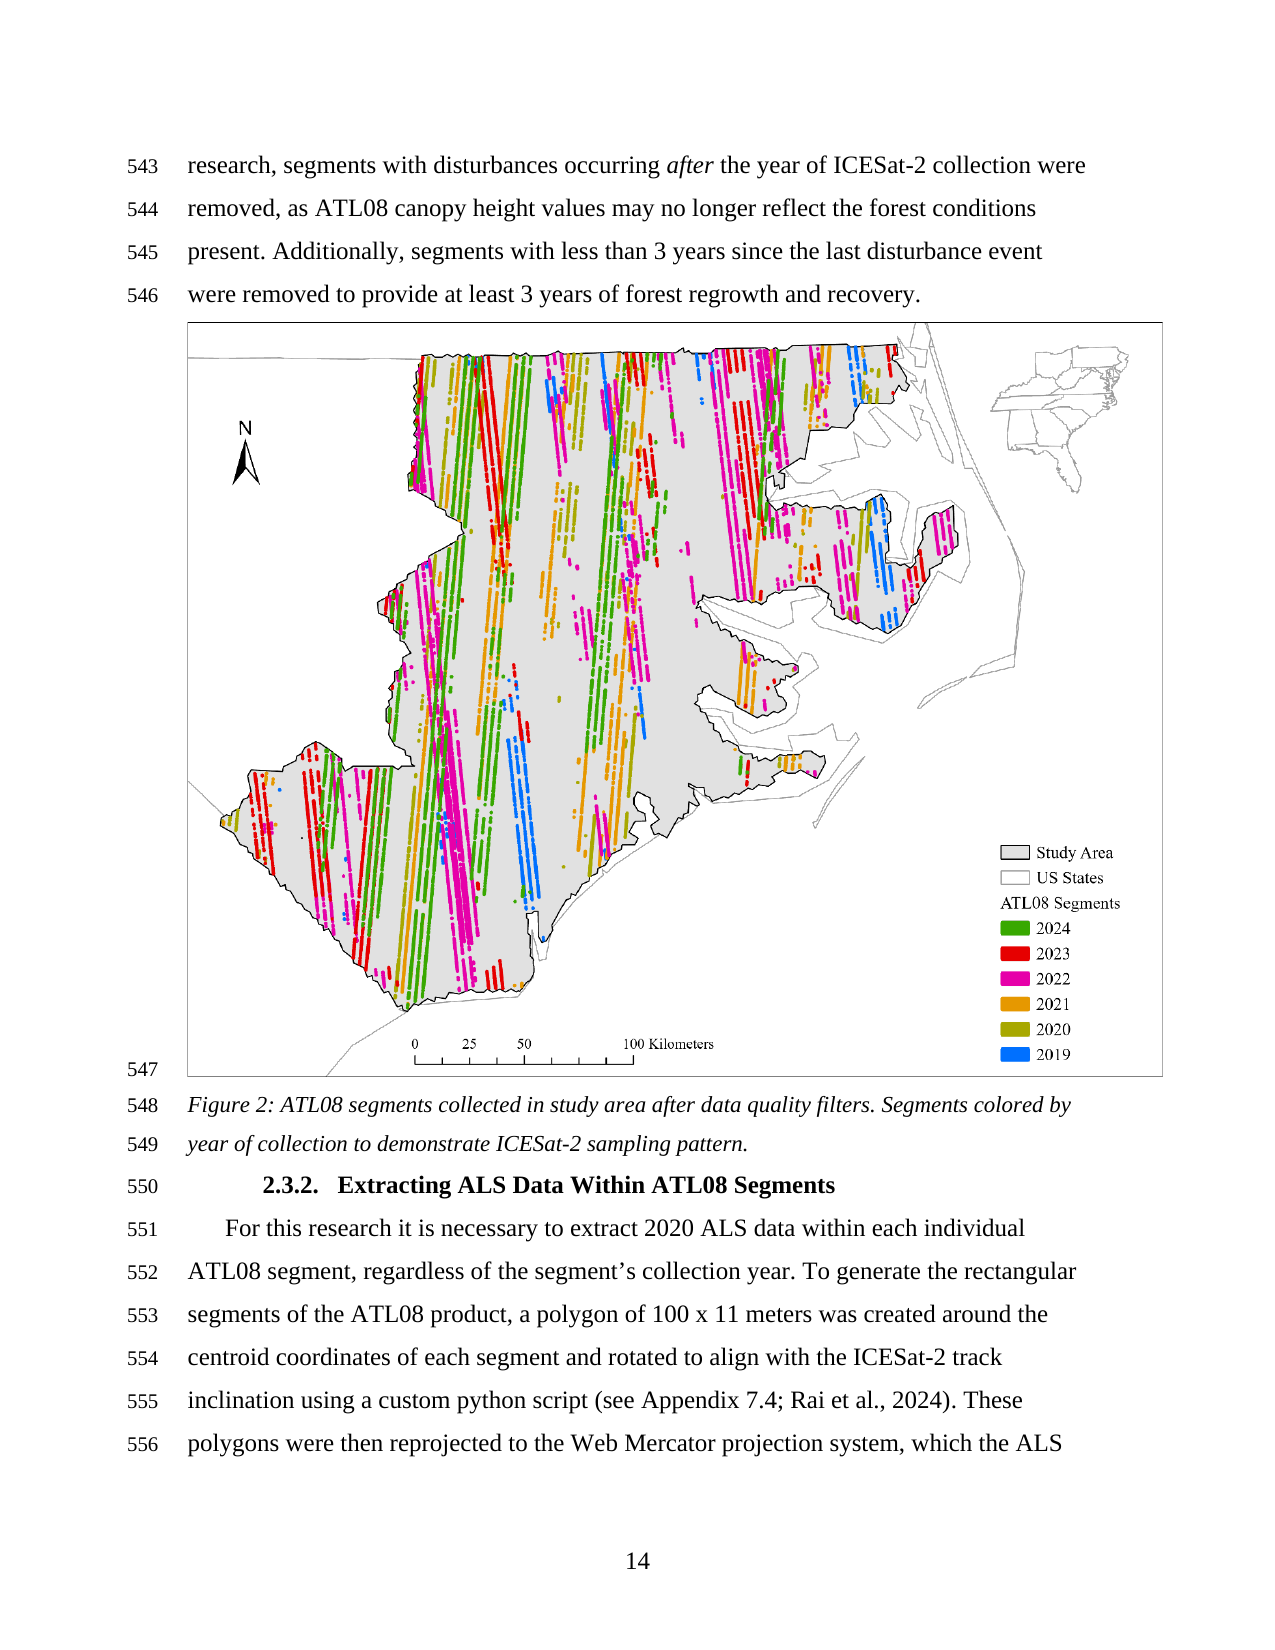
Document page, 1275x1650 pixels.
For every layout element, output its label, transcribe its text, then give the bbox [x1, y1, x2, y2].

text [187, 150, 1087, 308]
list Extracting ALS Data Within ATL08 Segments [262, 1170, 1087, 1198]
text Figure 2: ATL08 segments collected in study area after data quality filters. Segments colored by year of collection to demonstrate ICESat-2 sampling pattern. [187, 1091, 1087, 1157]
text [187, 1213, 1087, 1457]
picture [187, 322, 1163, 1077]
